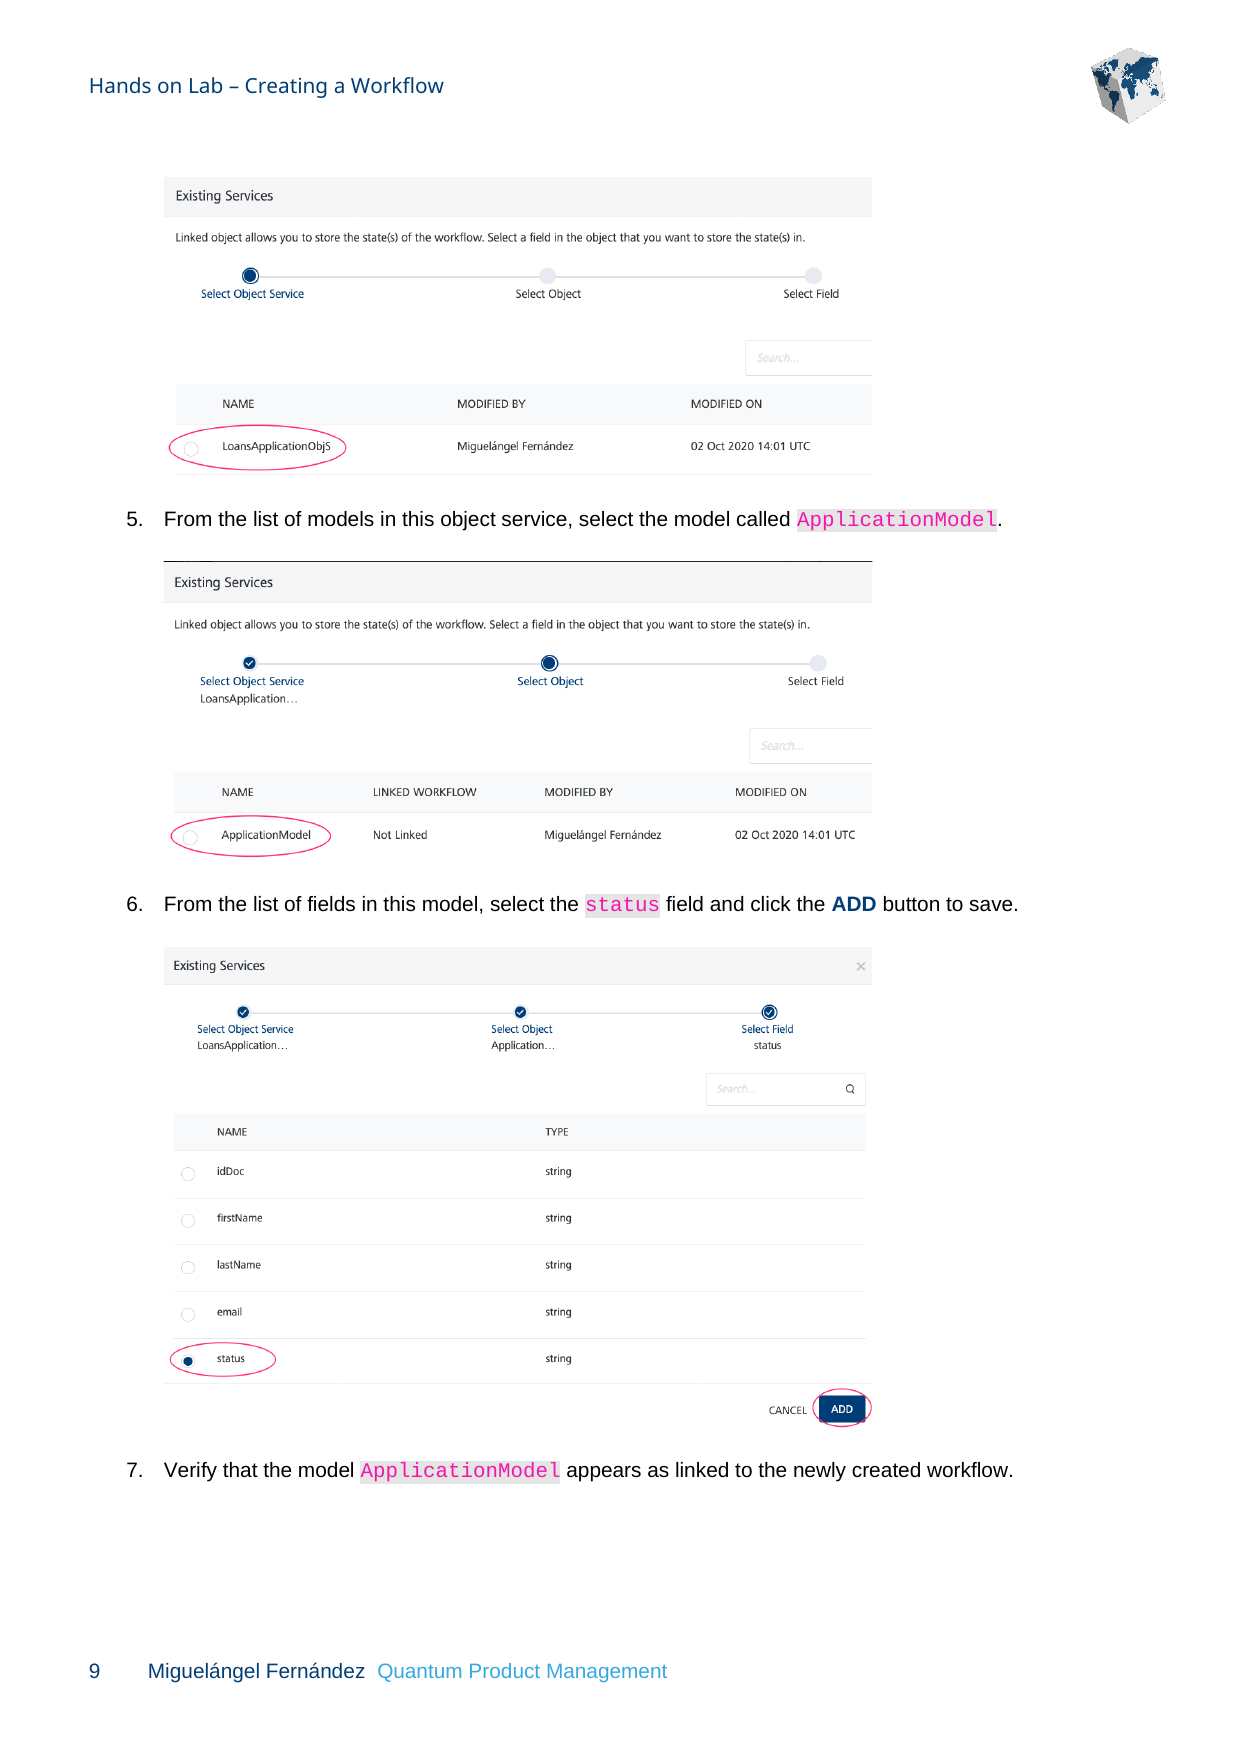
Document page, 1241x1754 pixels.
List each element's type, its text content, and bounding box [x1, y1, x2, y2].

list From the list of models in this object service, select the model called ApplicationModel. [126, 506, 1063, 532]
picture [163, 177, 873, 478]
picture [163, 947, 873, 1430]
list Verify that the model ApplicationModel appears as linked to the newly created workflow. [126, 1458, 1063, 1484]
picture [163, 561, 873, 863]
picture [1078, 36, 1178, 136]
list From the list of fields in this model, select the status field and click the ADD button to save. [126, 892, 1063, 918]
